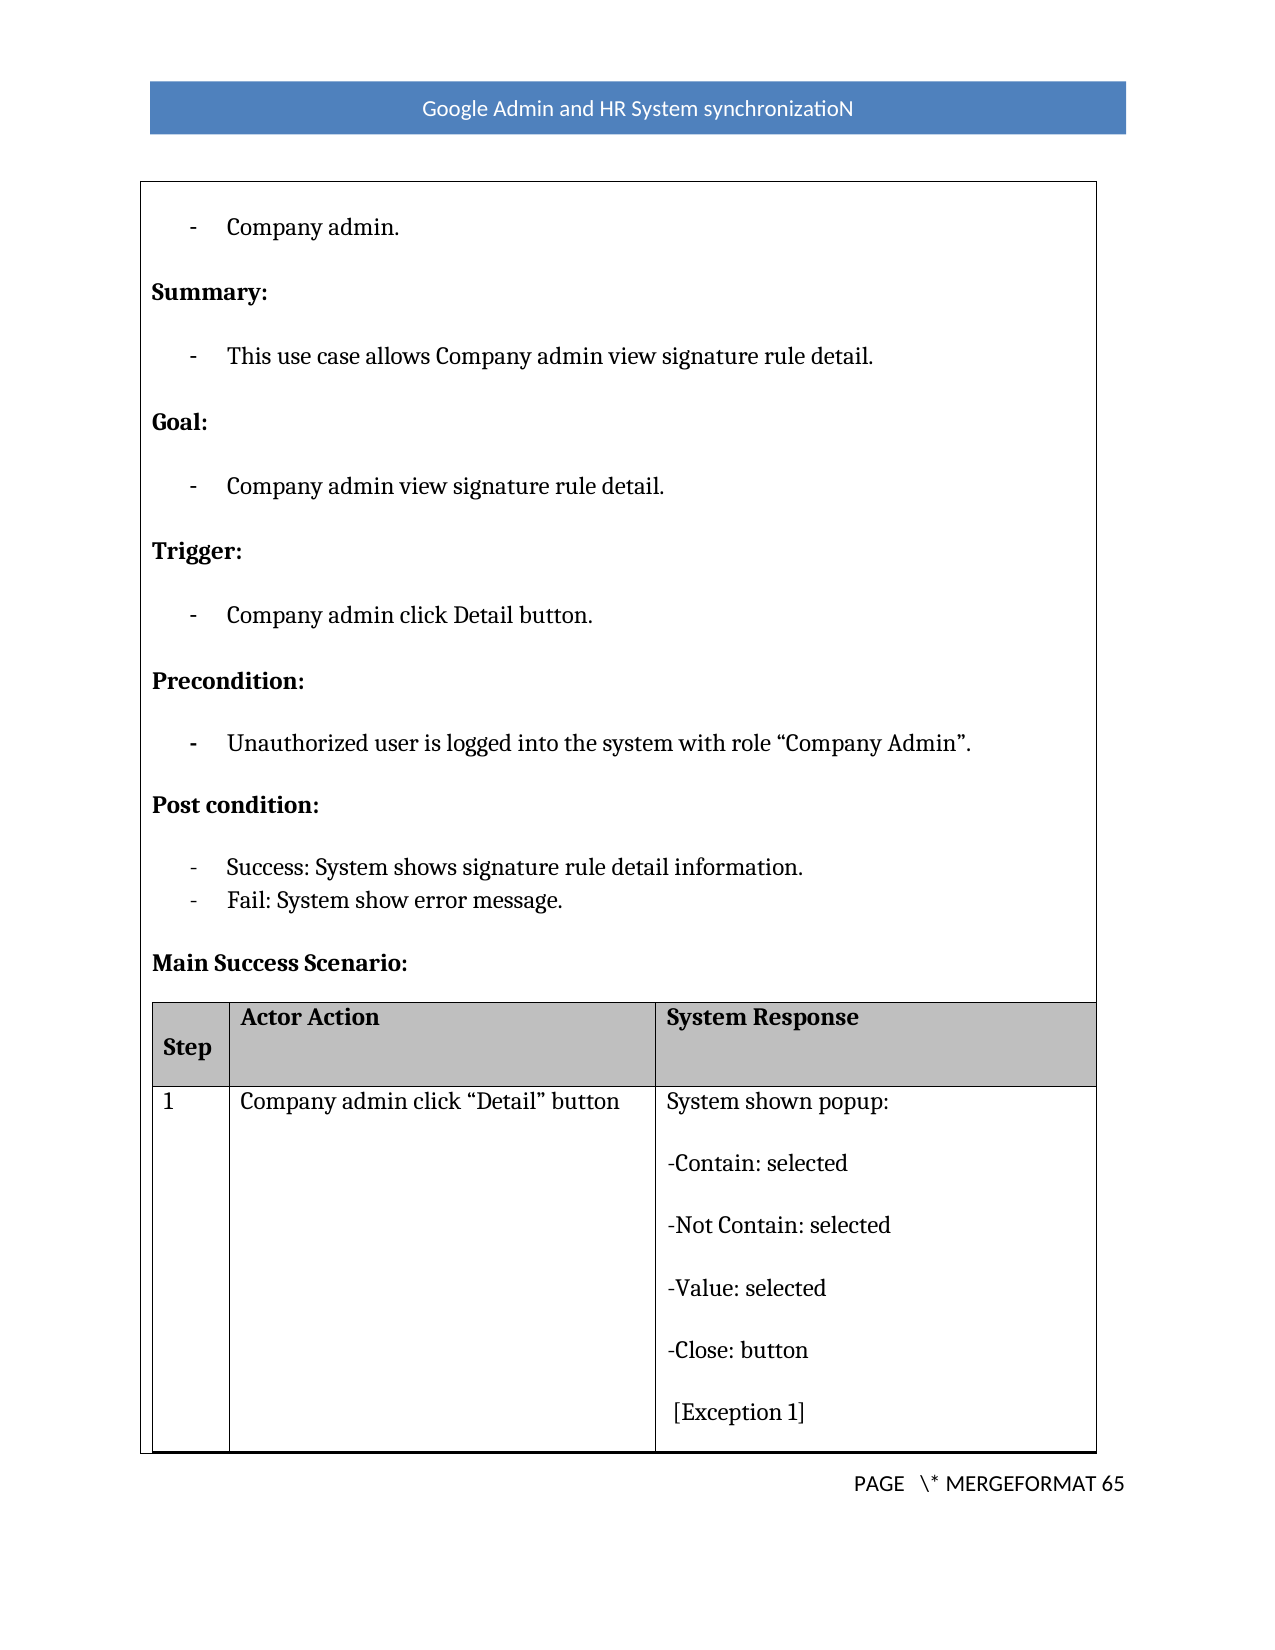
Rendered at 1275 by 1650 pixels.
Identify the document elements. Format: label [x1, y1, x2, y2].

table_cell [141, 182, 1096, 1452]
